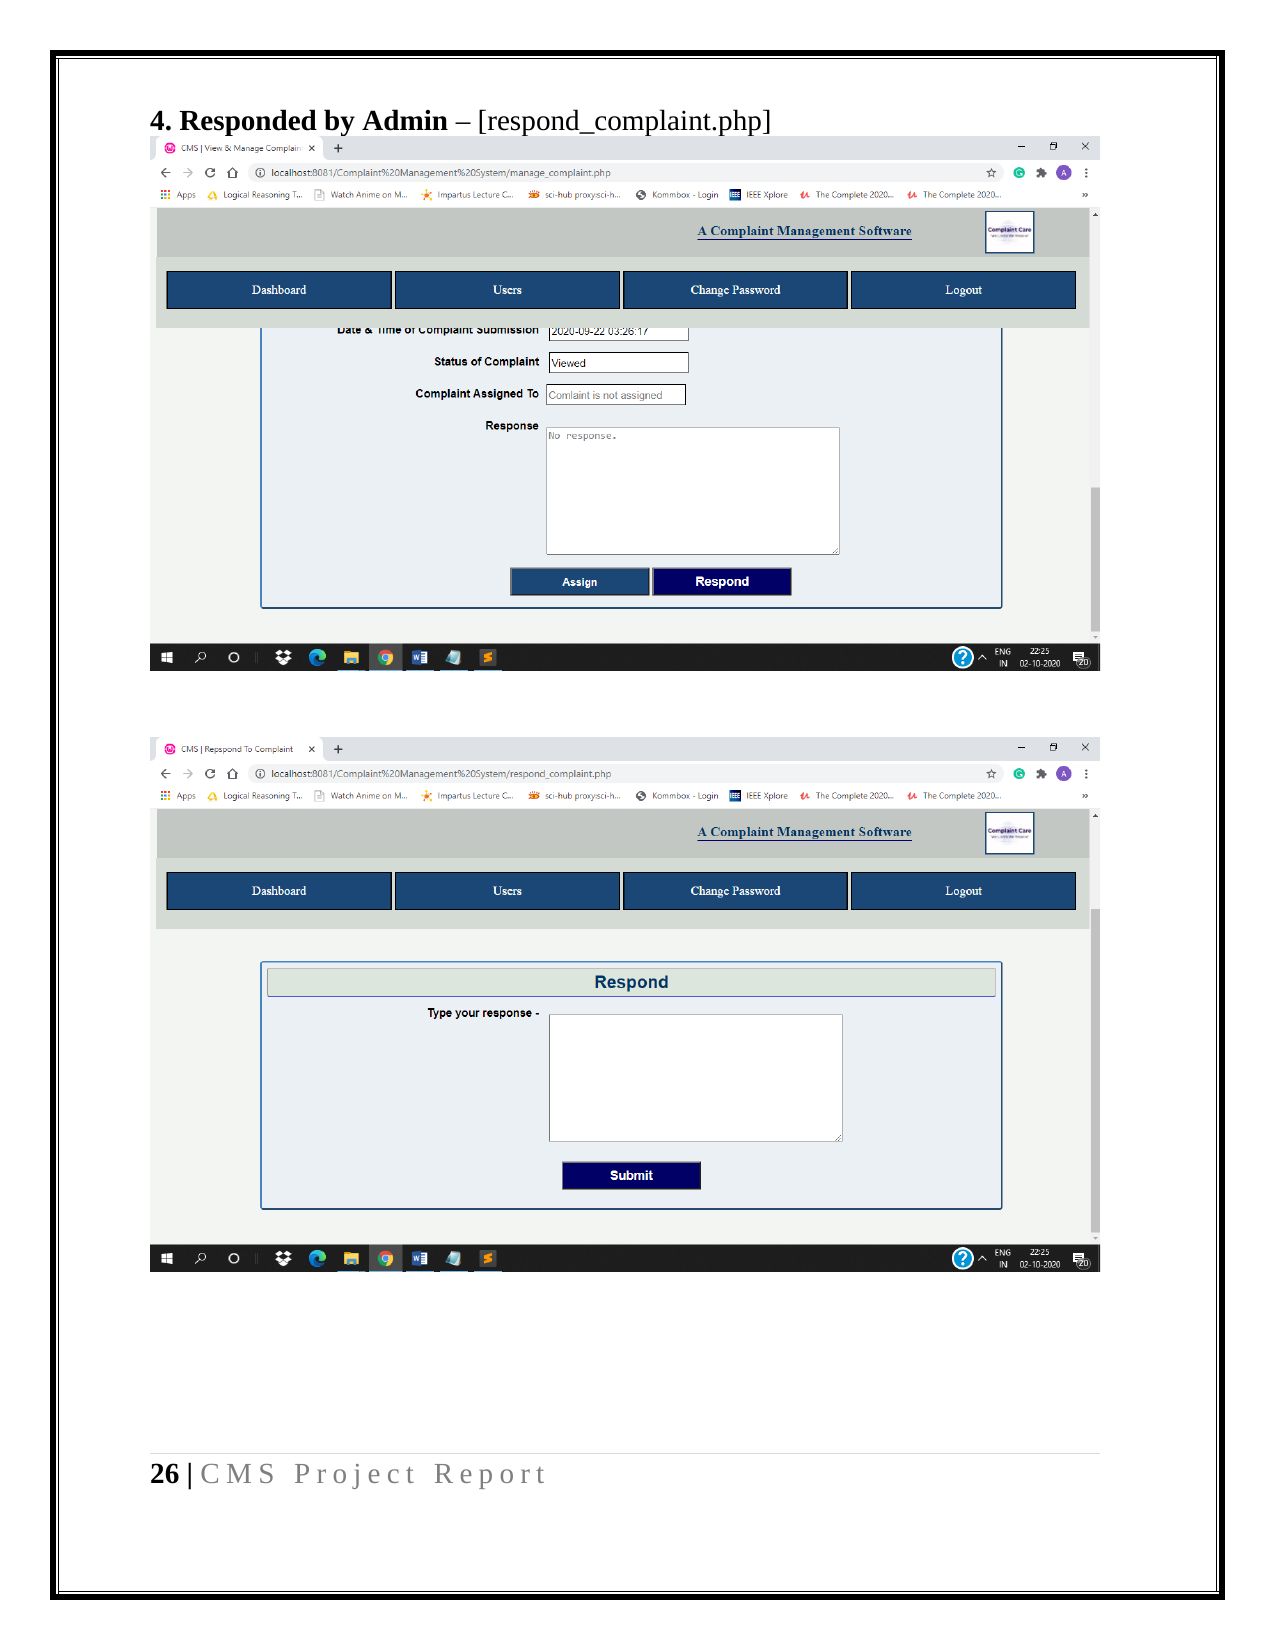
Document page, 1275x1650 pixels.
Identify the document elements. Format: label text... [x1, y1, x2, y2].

text 4. Responded by Admin – [respond_complaint.php] [150, 103, 1100, 136]
picture [150, 737, 1100, 1272]
picture [150, 136, 1100, 671]
